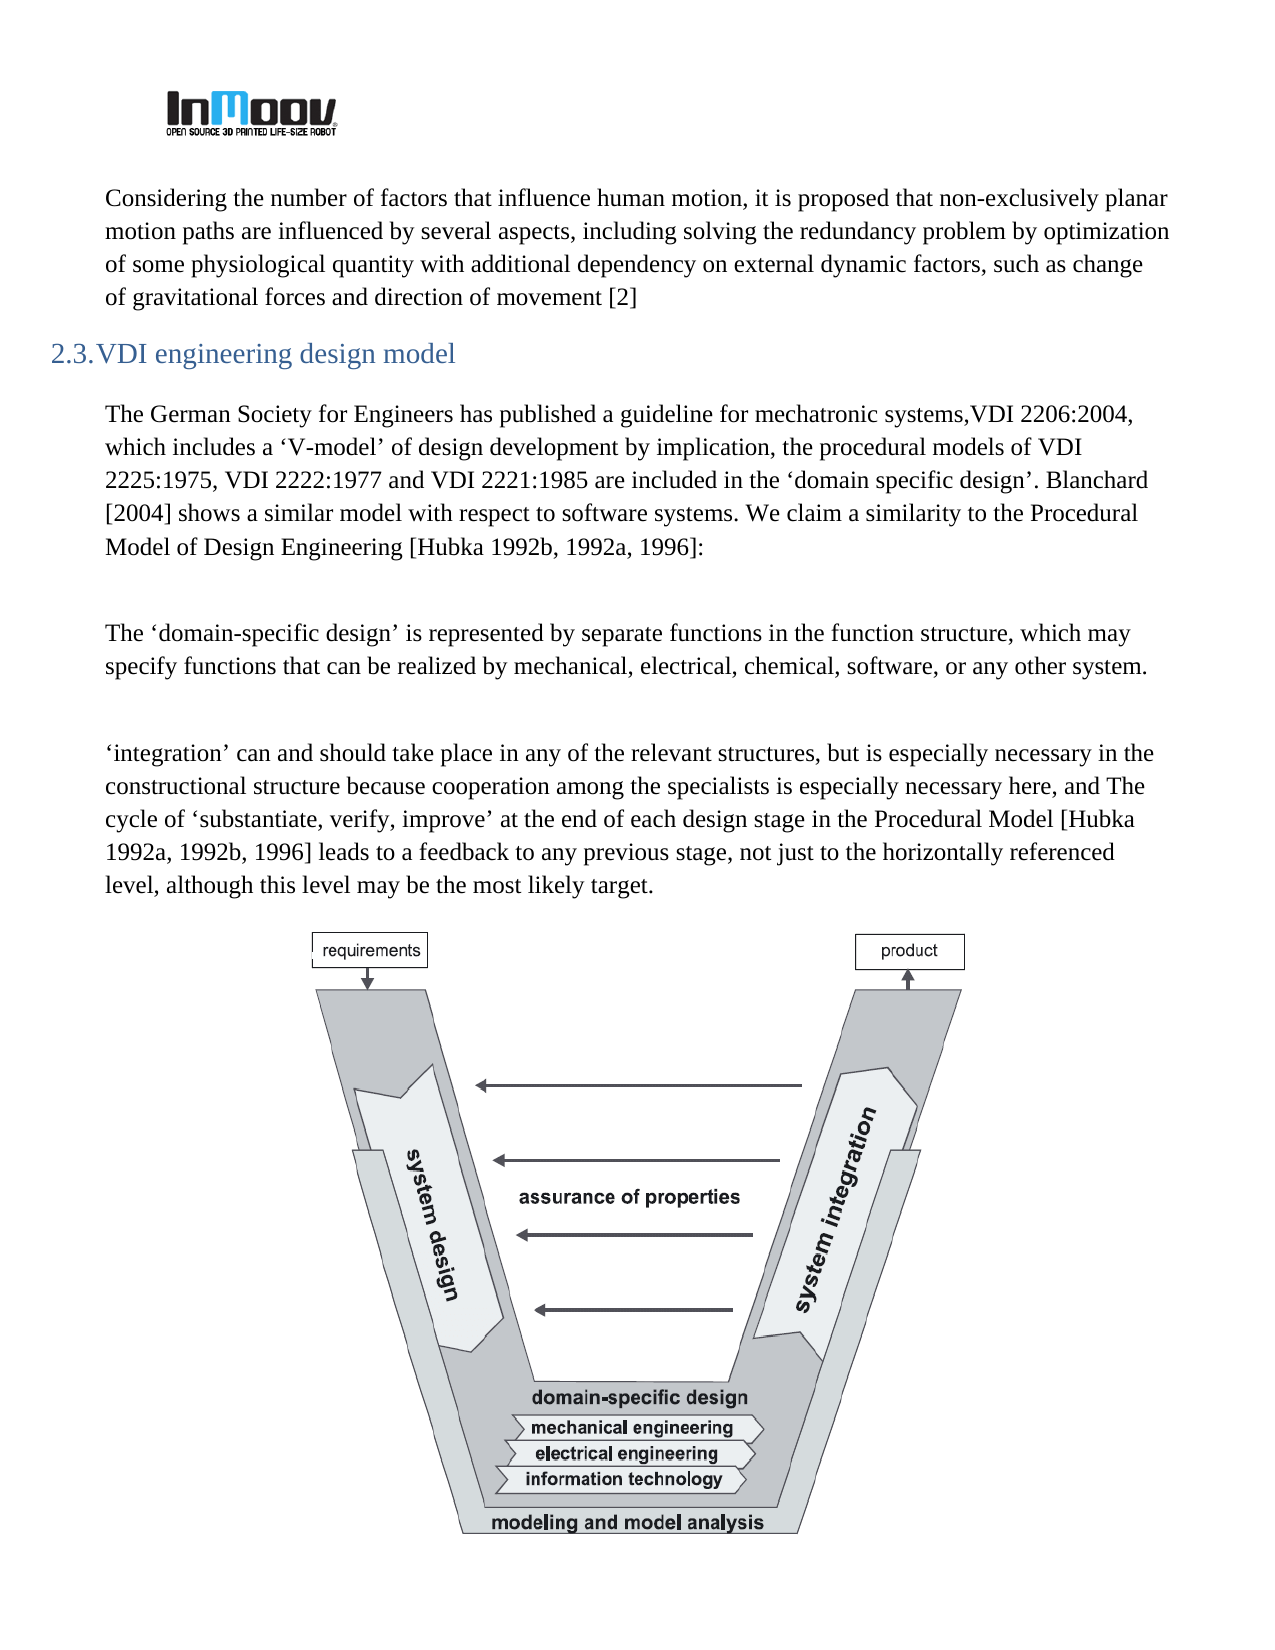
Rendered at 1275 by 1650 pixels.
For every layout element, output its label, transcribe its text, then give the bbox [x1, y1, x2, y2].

text Considering the number of factors that influence human motion, it is proposed that non-exclusively planar motion paths are influenced by several aspects, including solving the redundancy problem by optimization of some physiological quantity with additional dependency on external dynamic factors, such as change of gravitational forces and direction of movement [2] [105, 150, 1170, 311]
text ‘integration’ can and should take place in any of the relevant structures, but is especially necessary in the constructional structure because cooperation among the specialists is especially necessary here, and The cycle of ‘substantiate, verify, improve’ at the end of each design stage in the Procedural Model [Hubka 1992a, 1992b, 1996] leads to a feedback to any previous stage, not just to the horizontally referenced level, although this level may be the most likely target. [105, 705, 1170, 899]
picture [161, 75, 348, 146]
picture [306, 924, 969, 1543]
text The German Society for Engineers has published a guideline for mechatronic systems,VDI 2206:2004, which includes a ‘V-model’ of design development by implication, the procedural models of VDI 2225:1975, VDI 2222:1977 and VDI 2221:1985 are included in the ‘domain specific design’. Blanchard [2004] shows a similar model with respect to software systems. We claim a similarity to the Procedural Model of Design Engineering [Hubka 1992b, 1992a, 1996]: [105, 399, 1170, 560]
text The ‘domain-specific design’ is represented by separate functions in the function structure, which may specify functions that can be realized by mechanical, electrical, chemical, software, or any other system. [105, 585, 1170, 680]
subtitle VDI engineering design model [51, 336, 1170, 369]
